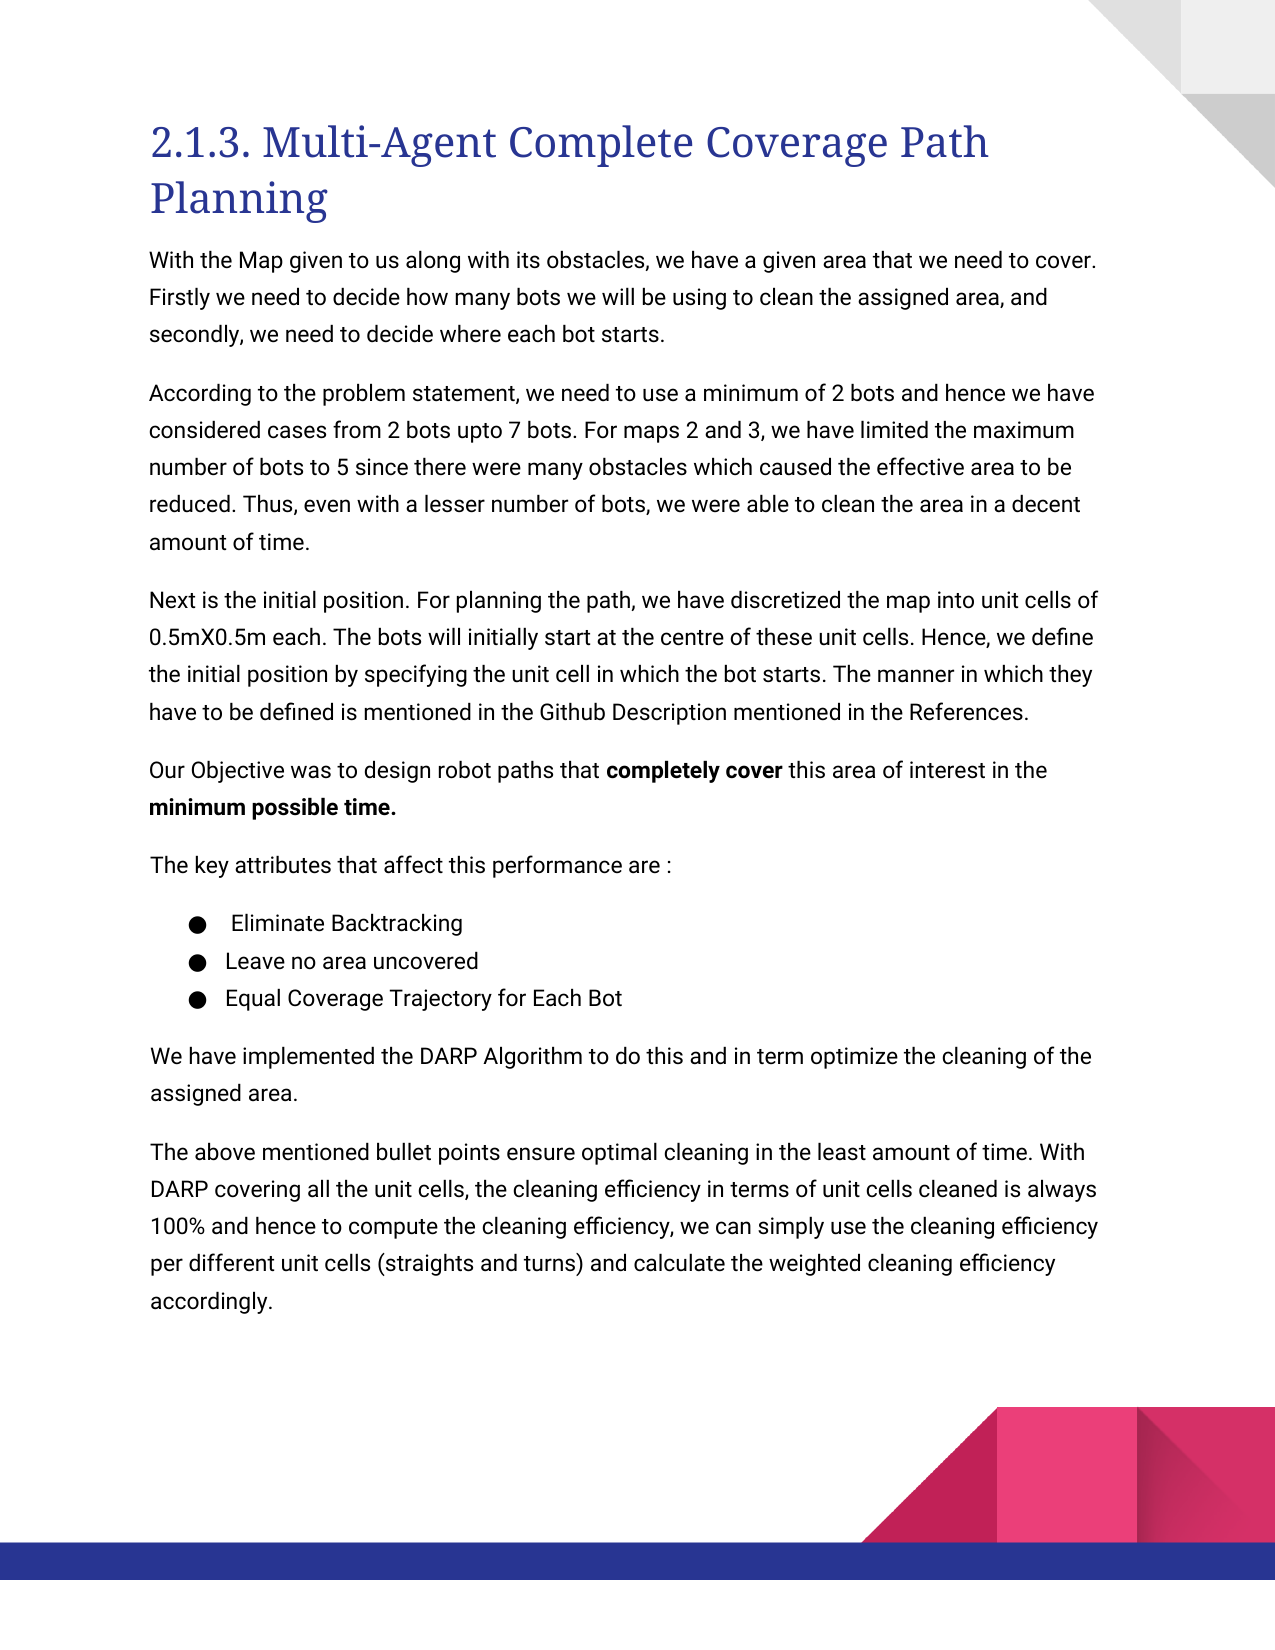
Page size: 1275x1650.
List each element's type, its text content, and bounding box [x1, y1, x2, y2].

text According to the problem statement, we need to use a minimum of 2 bots and hence we have considered cases from 2 bots upto 7 bots. For maps 2 and 3, we have limited the maximum number of bots to 5 since there were many obstacles which caused the effective area to be reduced. Thus, even with a lesser number of bots, we were able to clean the area in a decent amount of time. [148, 380, 1125, 556]
text With the Map given to us along with its obstacles, we have a given area that we need to cover. Firstly we need to decide how many bots we will be using to clean the assigned area, and secondly, we need to decide where each bot starts. [148, 247, 1125, 348]
subtitle 2.1.3. Multi-Agent Complete Coverage Path Planning [150, 113, 1125, 226]
text Our Objective was to design robot paths that completely cover this area of interest in the minimum possible time. [148, 757, 1125, 821]
text We have implemented the DARP Algorithm to do this and in term optimize the cleaning of the assigned area. [150, 1043, 1125, 1107]
text Next is the initial position. For planning the path, we have discretized the map into unit cells of 0.5mX0.5m each. The bots will initially start at the centre of these unit cells. Hence, we define the initial position by specifying the unit cell in which the bot starts. The manner in which they have to be defined is mentioned in the Github Description mentioned in the References. [148, 587, 1125, 726]
list Equal Coverage Trajectory for Each Bot [187, 985, 1125, 1012]
text The above mentioned bullet points ensure optimal cleaning in the least amount of time. With DARP covering all the unit cells, the cleaning efficiency in terms of unit cells cleaned is always 100% and hence to compute the cleaning efficiency, we can simply use the cleaning efficiency per different unit cells (straights and turns) and calculate the weighted cleaning efficiency accordingly. [150, 1139, 1125, 1315]
picture [1087, 0, 1275, 188]
picture [0, 1405, 1275, 1580]
list Leave no area uncovered [187, 948, 1125, 975]
list Eliminate Backtracking [187, 911, 1125, 937]
text The key attributes that affect this performance are : [150, 852, 1125, 879]
